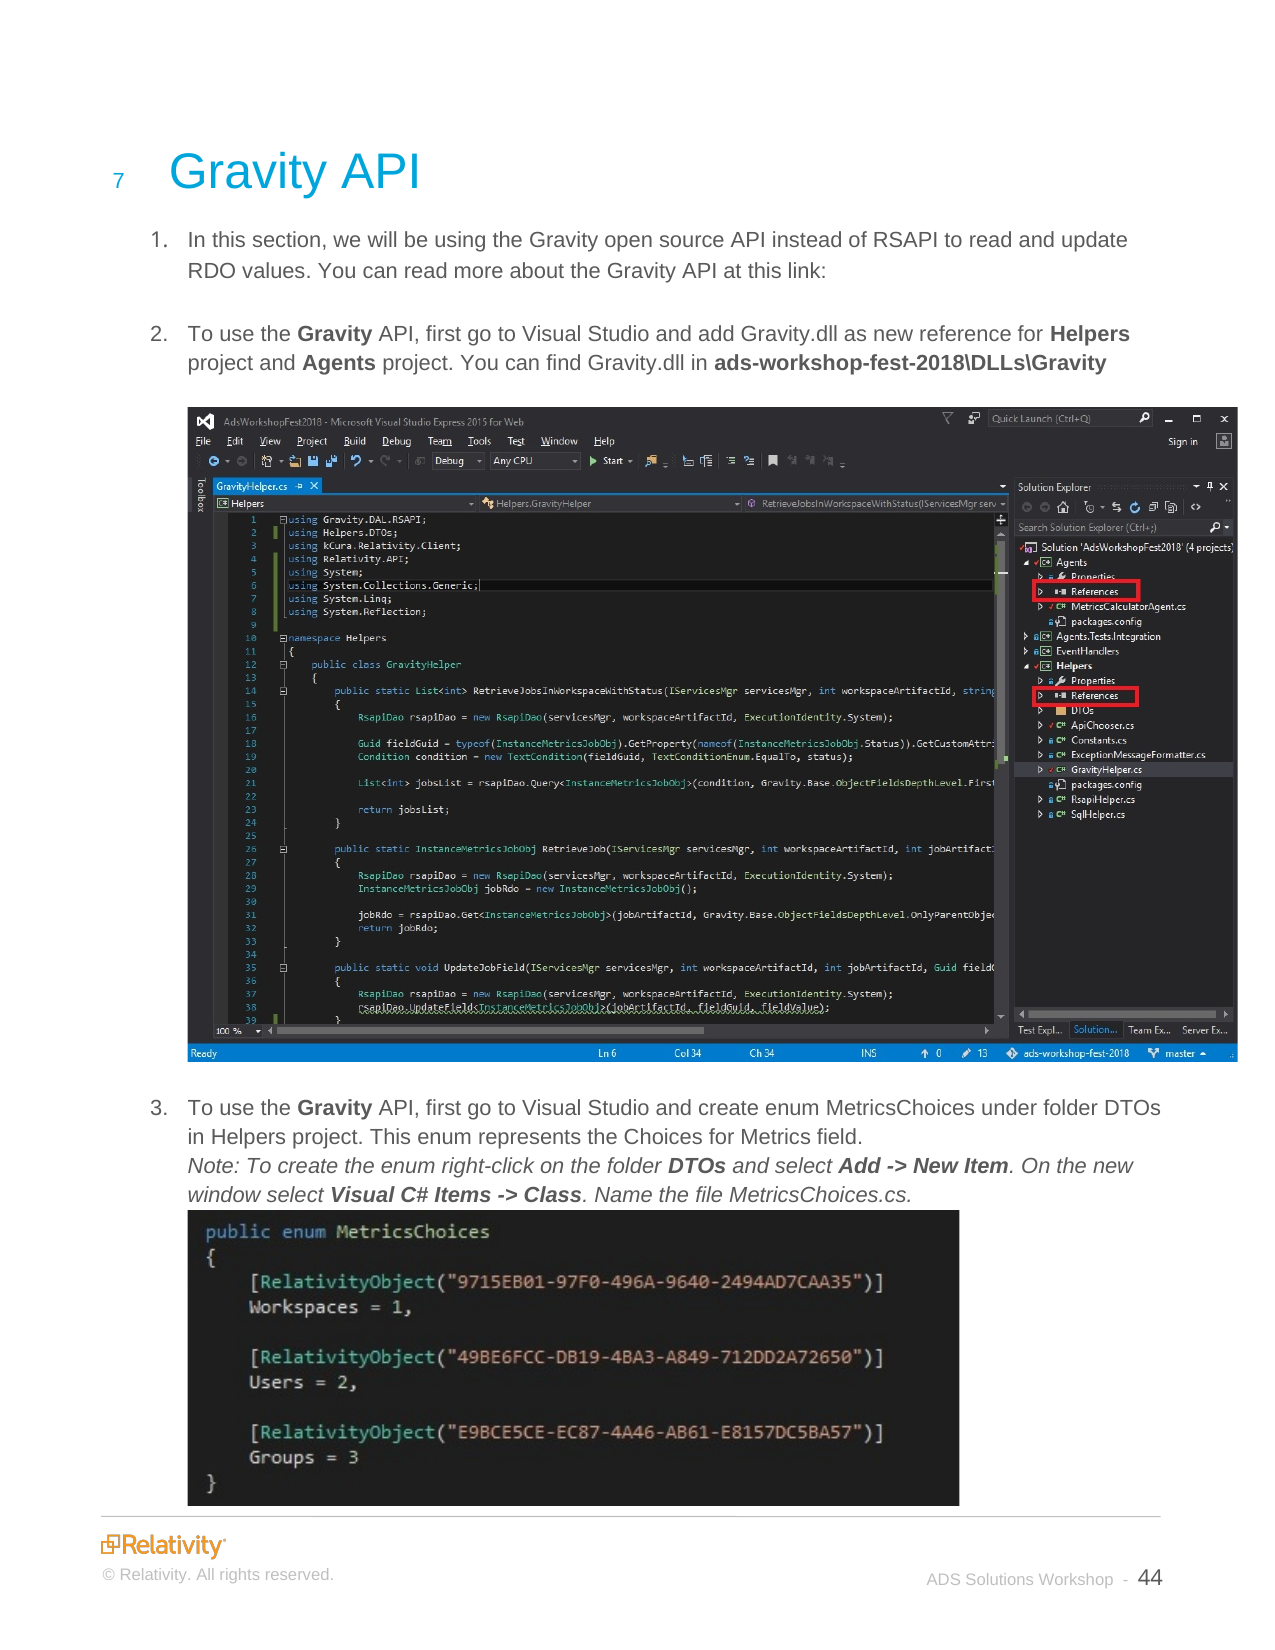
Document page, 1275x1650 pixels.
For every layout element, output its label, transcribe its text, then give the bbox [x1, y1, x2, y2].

picture [187, 407, 1238, 1062]
list Note: To create the enum right-click on the folder DTOs and select Add -> New Item. On the new window select Visual C# Items -> Class. Name the file MetricsChoices.cs. [187, 1153, 1162, 1207]
list To use the Gravity API, first go to Visual Studio and create enum MetricsChoices under folder DTOs in Helpers project. This enum represents the Choices for Metrics field. [150, 1095, 1162, 1149]
list To use the Gravity API, first go to Visual Studio and add Gravity.dll as new reference for Helpers project and Agents project. You can find Gravity.dll in ads-workshop-fest-2018\DLLs\Gravity [150, 321, 1162, 375]
picture [100, 1534, 227, 1560]
list Gravity API [112, 142, 1162, 199]
list In this section, we will be using the Gravity open source API instead of RSAPI to read and update RDO values. You can read more about the Gravity API at this link: https://github.com/relativitydev/Gravity [150, 224, 1162, 283]
picture [187, 1210, 960, 1506]
